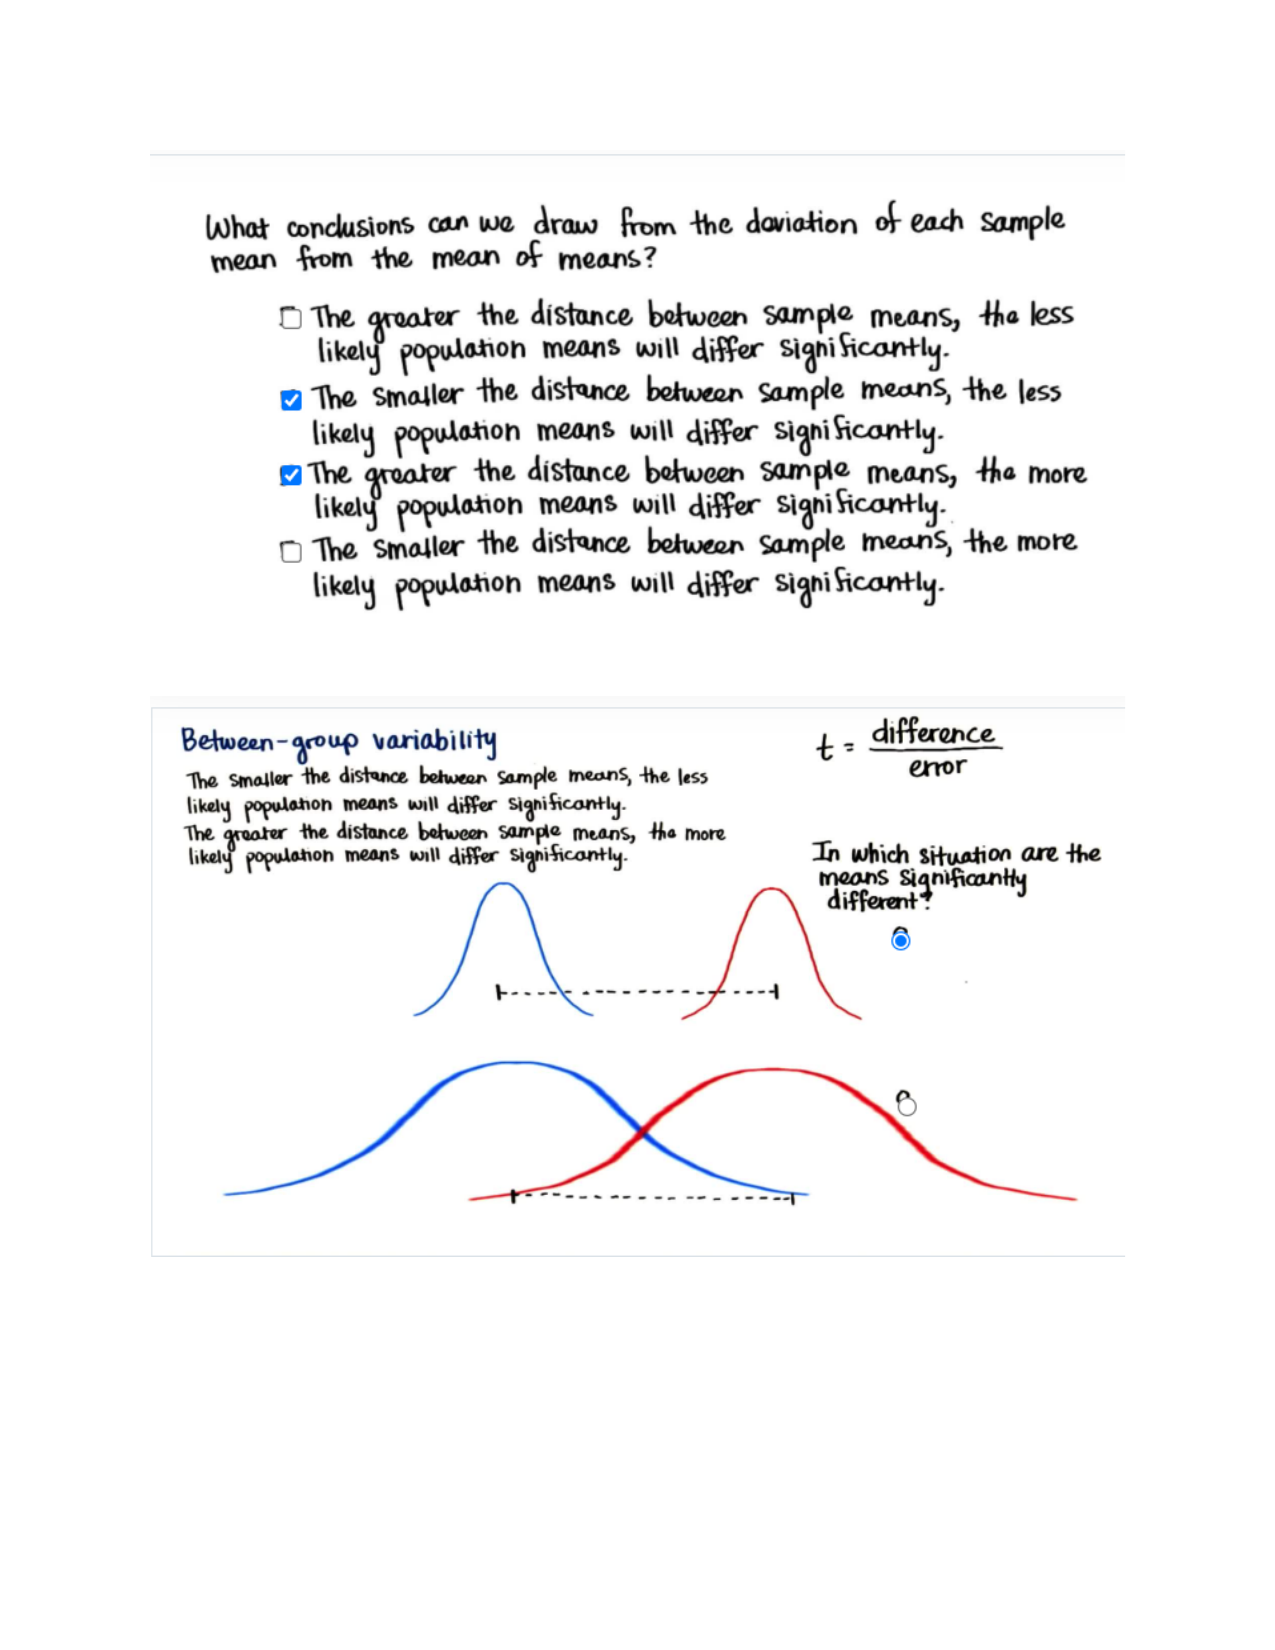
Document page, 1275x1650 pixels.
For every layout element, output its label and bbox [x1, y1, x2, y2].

picture [150, 696, 1125, 1257]
picture [150, 150, 1125, 663]
